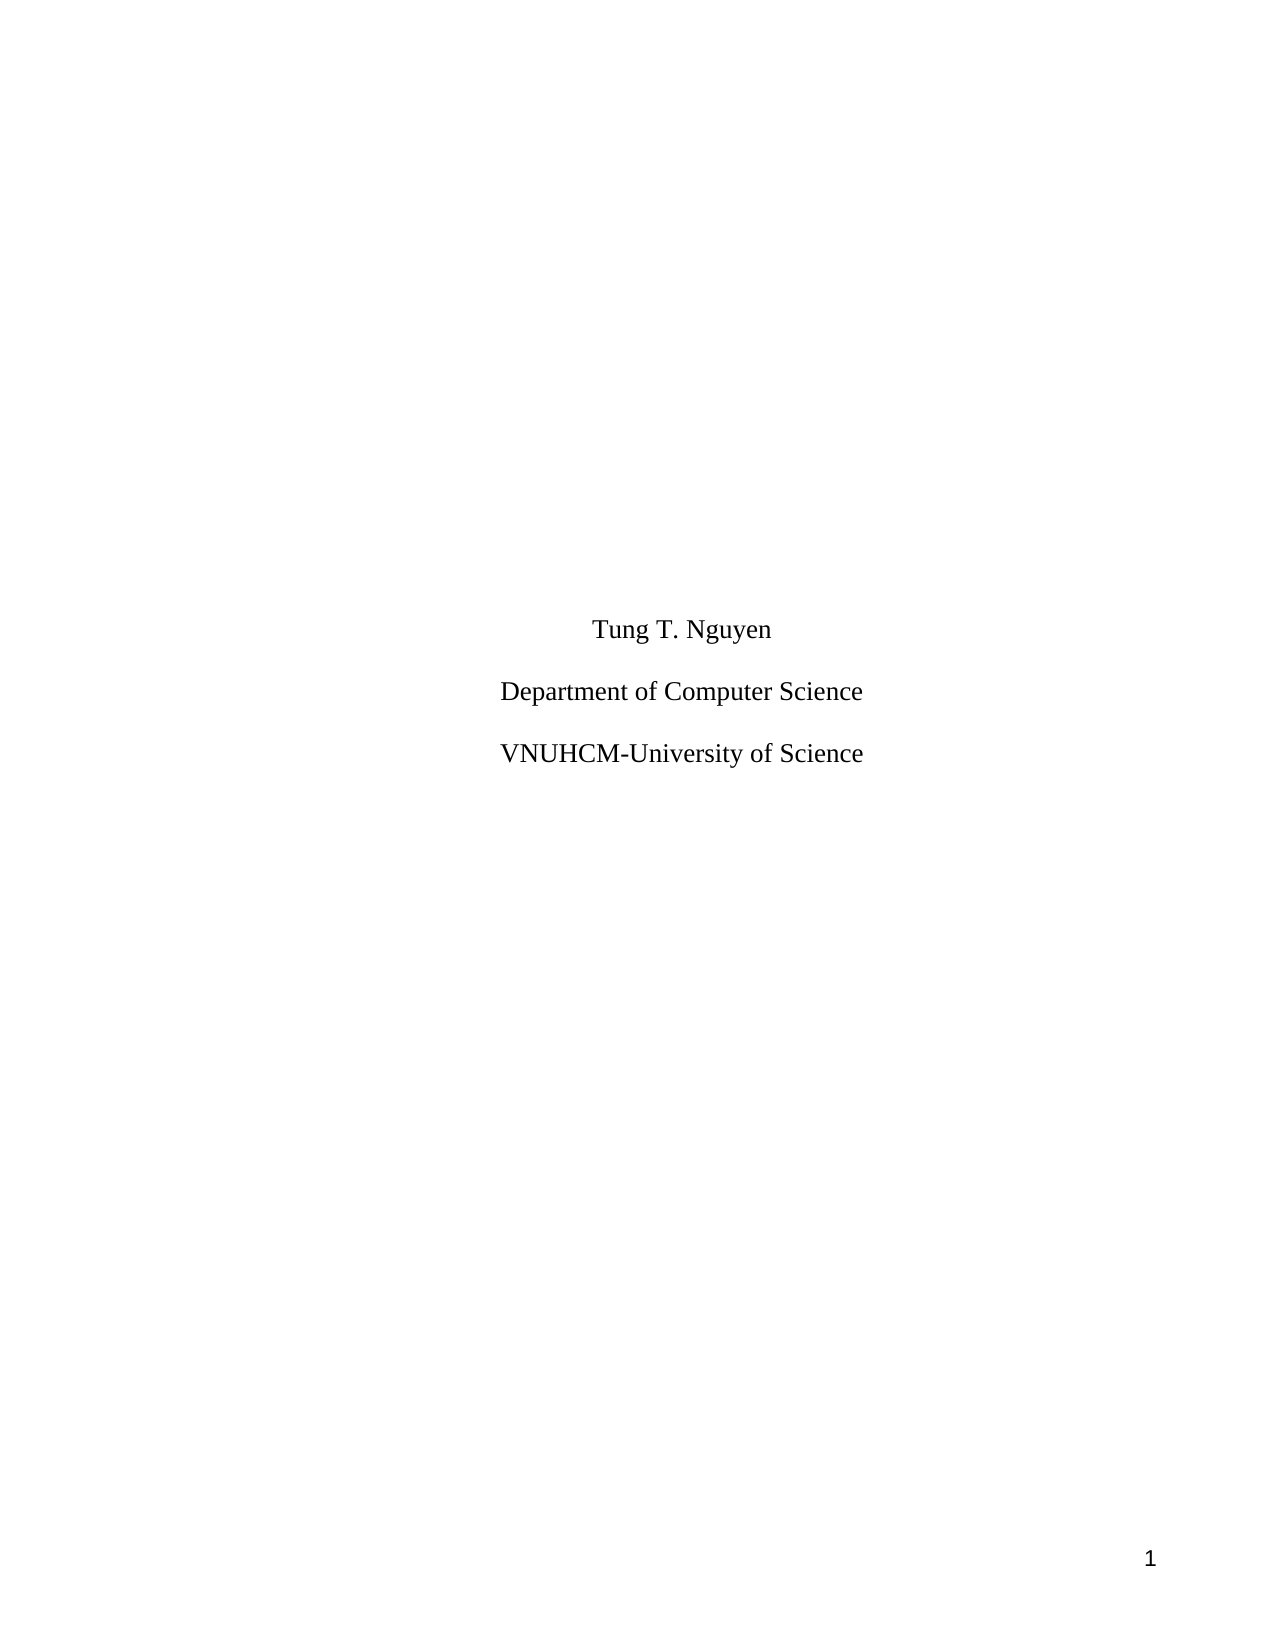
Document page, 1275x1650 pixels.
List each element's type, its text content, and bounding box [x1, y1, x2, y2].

text VNUHCM-University of Science [207, 738, 1157, 769]
text Department of Computer Science [207, 675, 1157, 706]
text Tung T. Nguyen [207, 613, 1157, 644]
